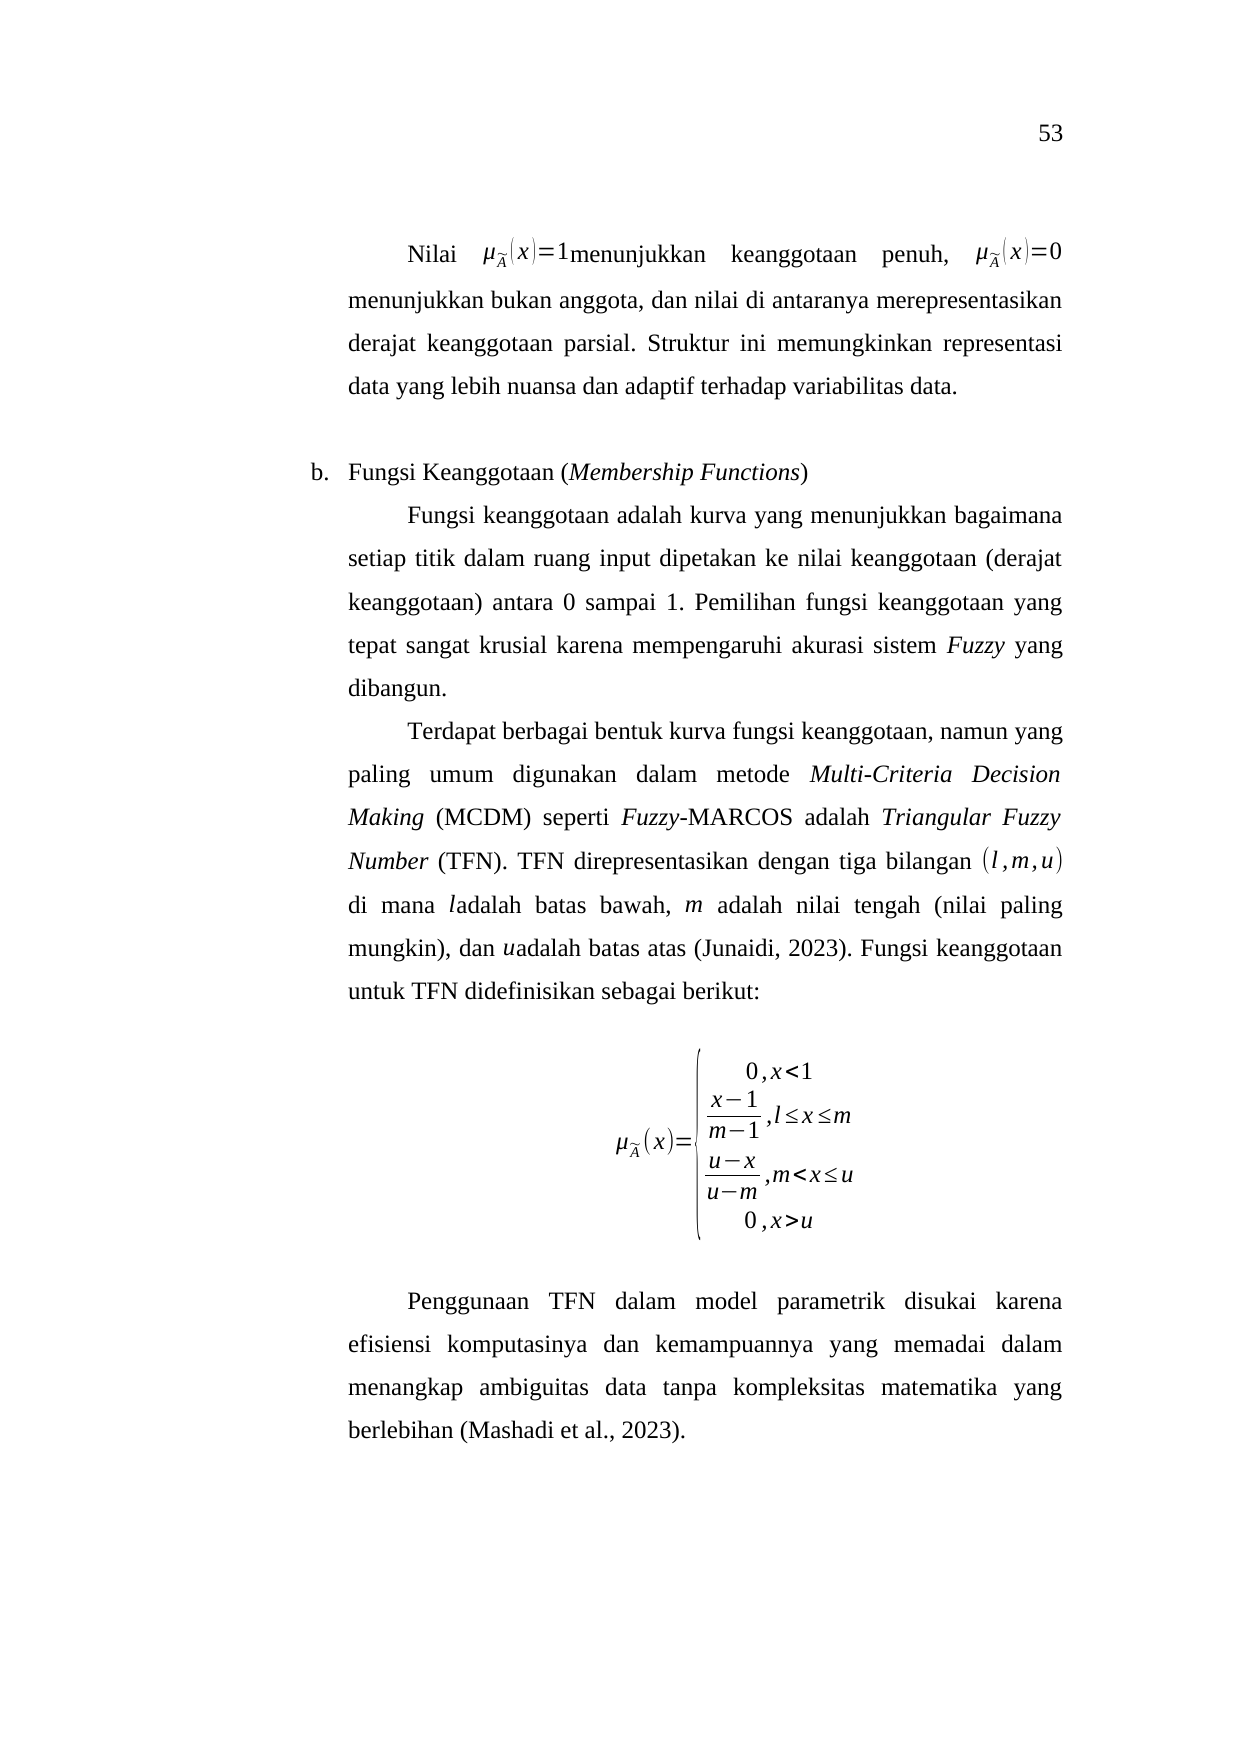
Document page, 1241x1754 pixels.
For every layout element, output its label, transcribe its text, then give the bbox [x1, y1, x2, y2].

text Penggunaan TFN dalam model parametrik disukai karena efisiensi komputasinya dan kemampuannya yang memadai dalam menangkap ambiguitas data tanpa kompleksitas matematika yang berlebihan (Mashadi et al., 2023). [348, 1286, 1063, 1444]
text Nilai menunjukkan keanggotaan penuh, menunjukkan bukan anggota, dan nilai di antaranya merepresentasikan derajat keanggotaan parsial. Struktur ini memungkinkan representasi data yang lebih nuansa dan adaptif terhadap variabilitas data. [348, 236, 1063, 400]
text Terdapat berbagai bentuk kurva fungsi keanggotaan, namun yang paling umum digunakan dalam metode Multi-Criteria Decision Making (MCDM) seperti Fuzzy-MARCOS adalah Triangular Fuzzy Number (TFN). TFN direpresentasikan dengan tiga bilangan di mana adalah batas bawah, adalah nilai tengah (nilai paling mungkin), dan adalah batas atas (Junaidi, 2023). Fungsi keanggotaan untuk TFN didefinisikan sebagai berikut: [348, 716, 1063, 1005]
text Fungsi keanggotaan adalah kurva yang menunjukkan bagaimana setiap titik dalam ruang input dipetakan ke nilai keanggotaan (derajat keanggotaan) antara 0 sampai 1. Pemilihan fungsi keanggotaan yang tepat sangat krusial karena mempengaruhi akurasi sistem Fuzzy yang dibangun. [348, 500, 1063, 702]
list Fungsi Keanggotaan (Membership Functions) [311, 457, 1063, 486]
